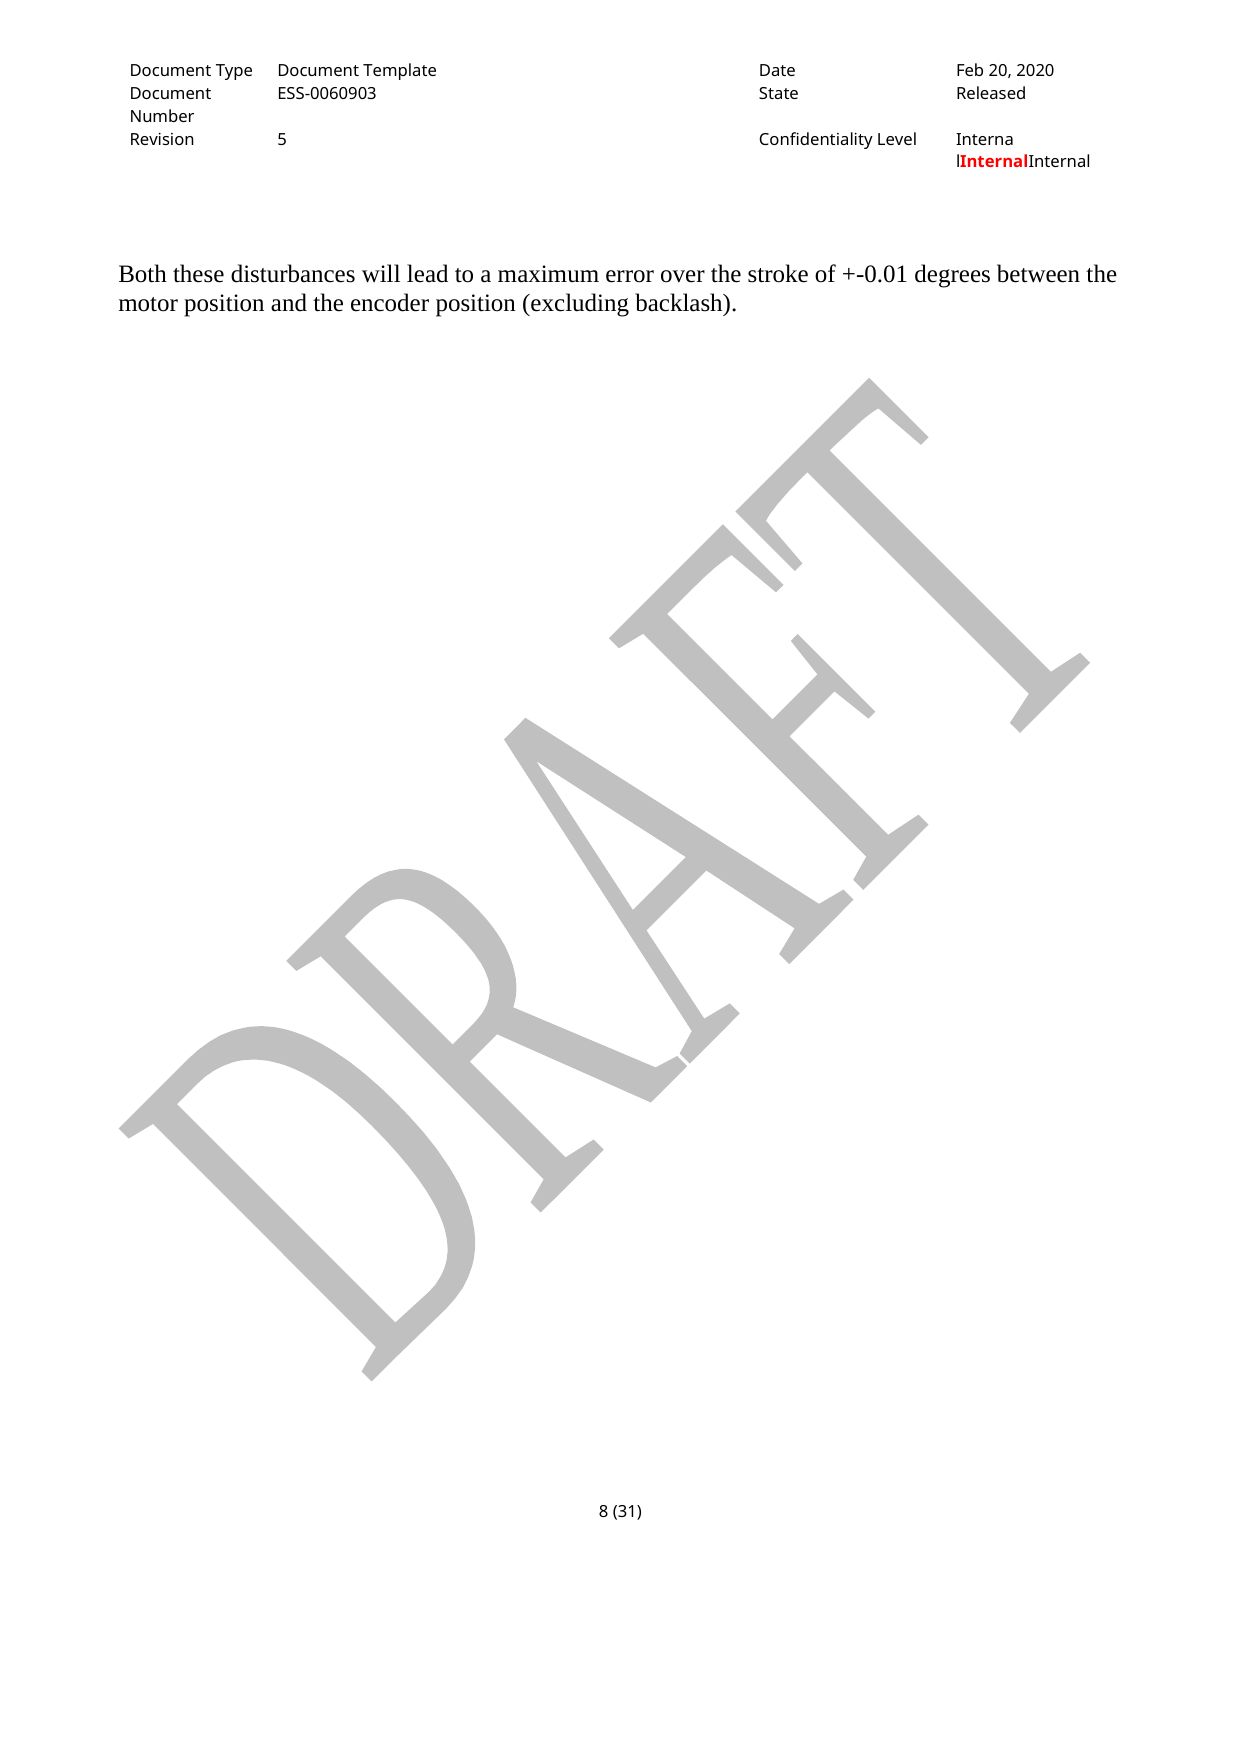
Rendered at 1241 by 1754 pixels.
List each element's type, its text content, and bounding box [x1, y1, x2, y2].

text Both these disturbances will lead to a maximum error over the stroke of +-0.01 degrees between the motor position and the encoder position (excluding backlash). [118, 259, 1122, 316]
